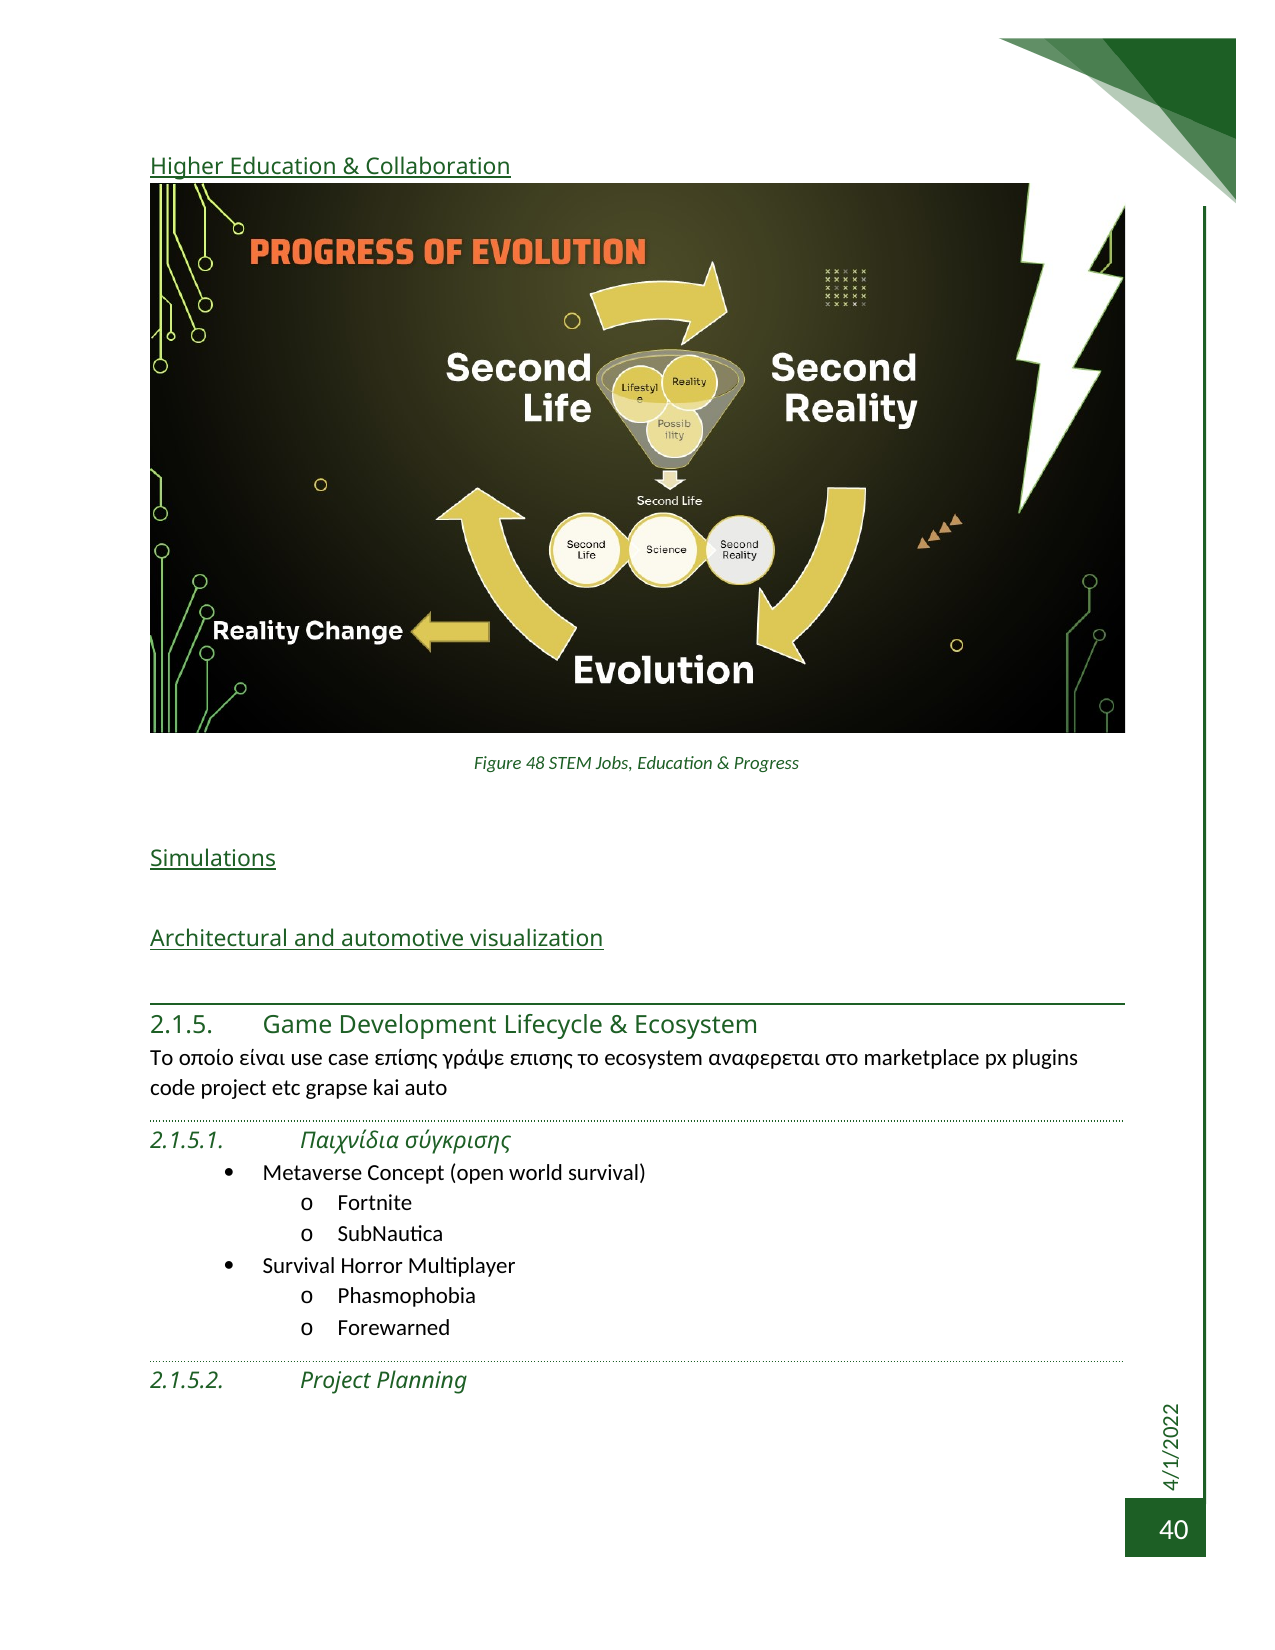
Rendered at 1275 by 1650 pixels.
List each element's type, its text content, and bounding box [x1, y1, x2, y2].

subtitle Higher Education & Collaboration [150, 150, 1125, 181]
subtitle Project Planning [150, 1361, 1125, 1396]
subtitle Architectural and automotive visualization [150, 922, 1125, 953]
list Fortnite [300, 1188, 1125, 1217]
picture [150, 38, 1236, 733]
list Metaverse Concept (open world survival) [225, 1158, 1125, 1186]
list SubNautica [300, 1219, 1125, 1249]
subtitle Simulations [150, 842, 1125, 873]
list Phasmophobia [300, 1281, 1125, 1310]
list Survival Horror Multiplayer [225, 1251, 1125, 1279]
subtitle Παιχνίδια σύγκρισης [150, 1120, 1125, 1155]
text Figure 49 STEM Jobs, Education & Progress [150, 751, 1125, 774]
subtitle Game Development Lifecycle & Ecosystem [150, 1005, 1125, 1041]
list Forewarned [300, 1313, 1125, 1342]
text Το οποίο είναι use case επίσης γράψε επισης το ecosystem αναφερεται στο marketplace px plugins code project etc grapse kai auto [150, 1043, 1125, 1102]
